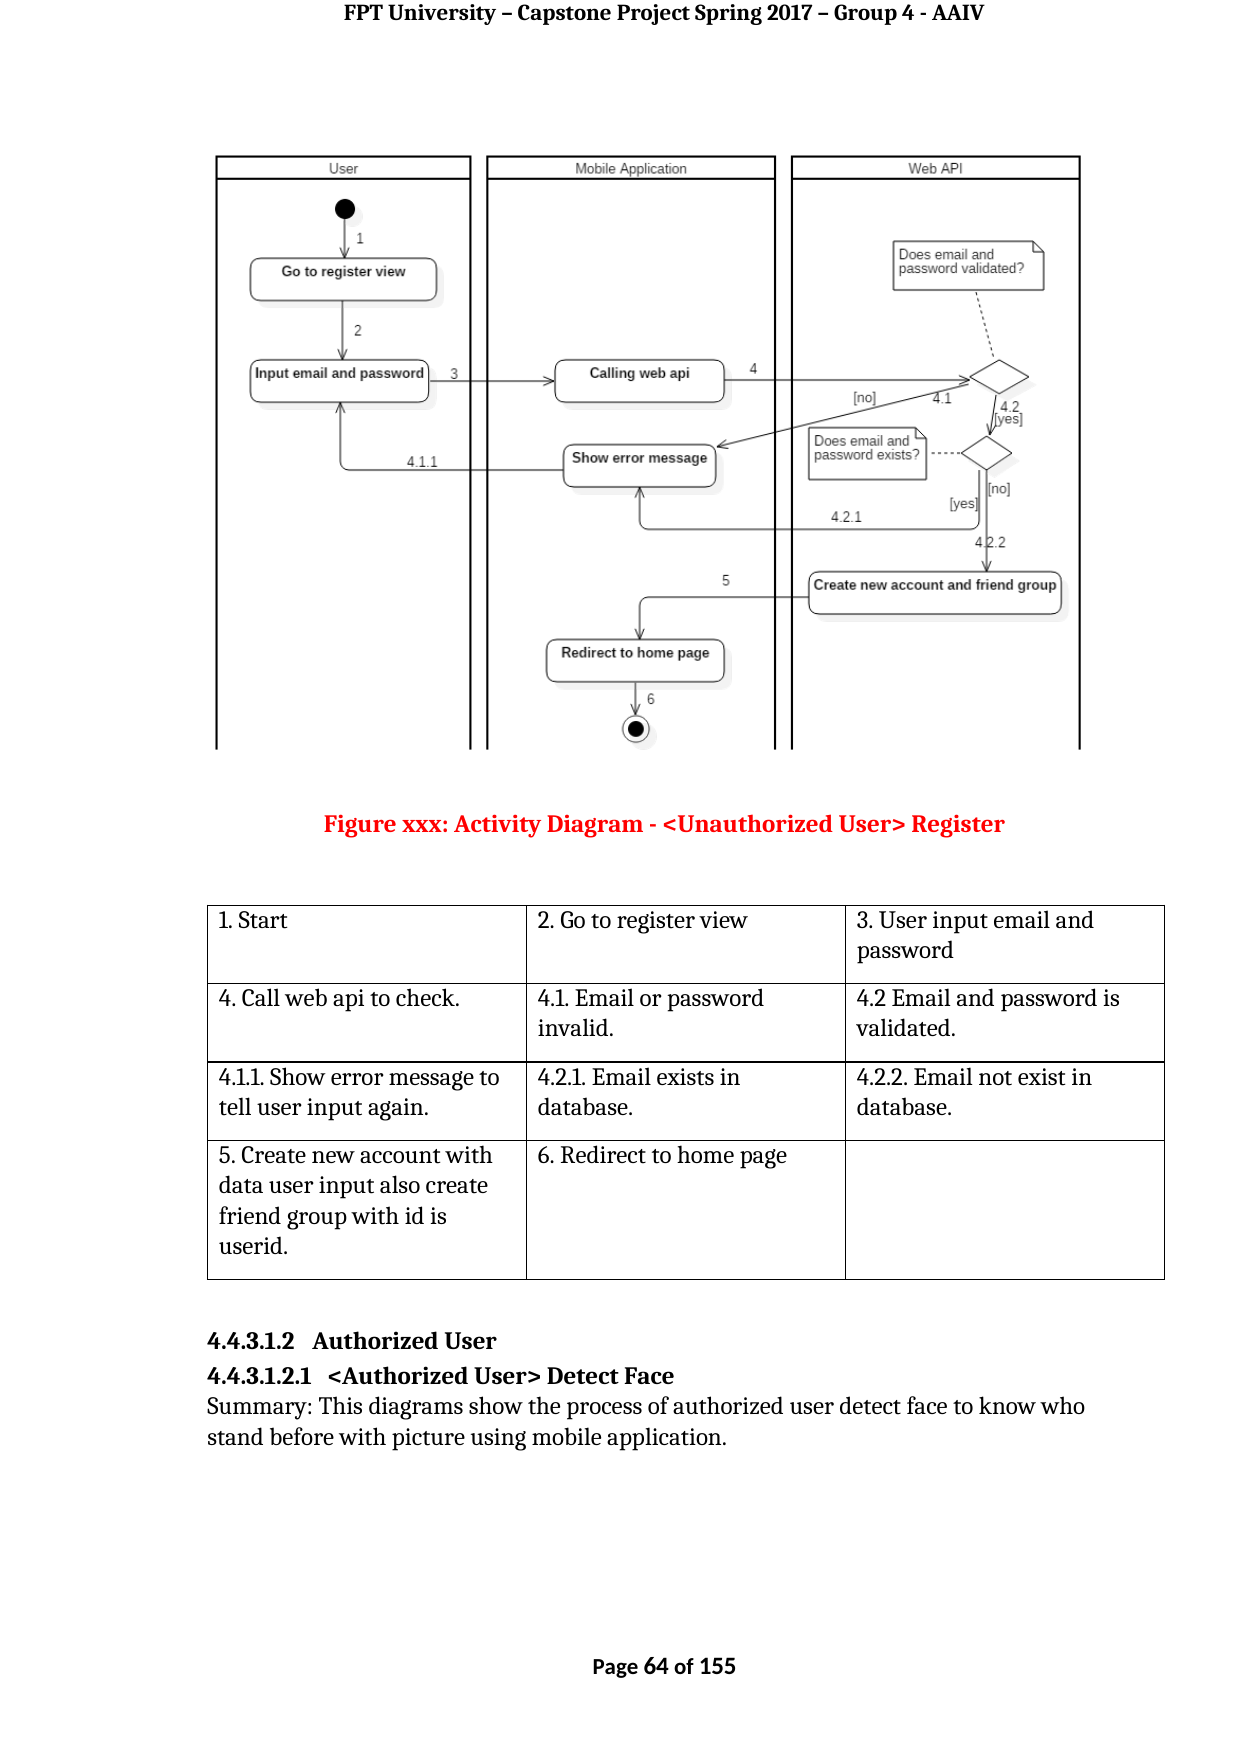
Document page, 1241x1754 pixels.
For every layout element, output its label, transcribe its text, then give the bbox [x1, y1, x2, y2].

table_header 2. Go to register view [527, 906, 845, 983]
table_header 1. Start [208, 906, 526, 983]
table_cell 6. Redirect to home page [527, 1141, 845, 1279]
table_cell 4.2.2. Email not exist in database. [846, 1063, 1164, 1140]
table_cell 4.1.1. Show error message to tell user input again. [208, 1063, 526, 1140]
table_cell 4.2 Email and password is validated. [846, 984, 1164, 1061]
picture [207, 147, 1122, 792]
table_cell 5. Create new account with data user input also create friend group with id is userid. [208, 1141, 526, 1279]
table_cell [846, 1141, 1164, 1279]
text Figure xxx: Activity Diagram - <Unauthorized User> Register [207, 810, 1122, 839]
table_cell 4.2.1. Email exists in database. [527, 1063, 845, 1140]
text Summary: This diagrams show the process of authorized user detect face to know who stand before with picture using mobile application. [207, 1392, 1122, 1451]
subtitle <Authorized User> Detect Face [207, 1362, 1122, 1391]
subtitle Authorized User [207, 1327, 1122, 1356]
table_cell 4. Call web api to check. [208, 984, 526, 1061]
table_cell 4.1. Email or password invalid. [527, 984, 845, 1061]
table_header 3. User input email and password [846, 906, 1164, 983]
